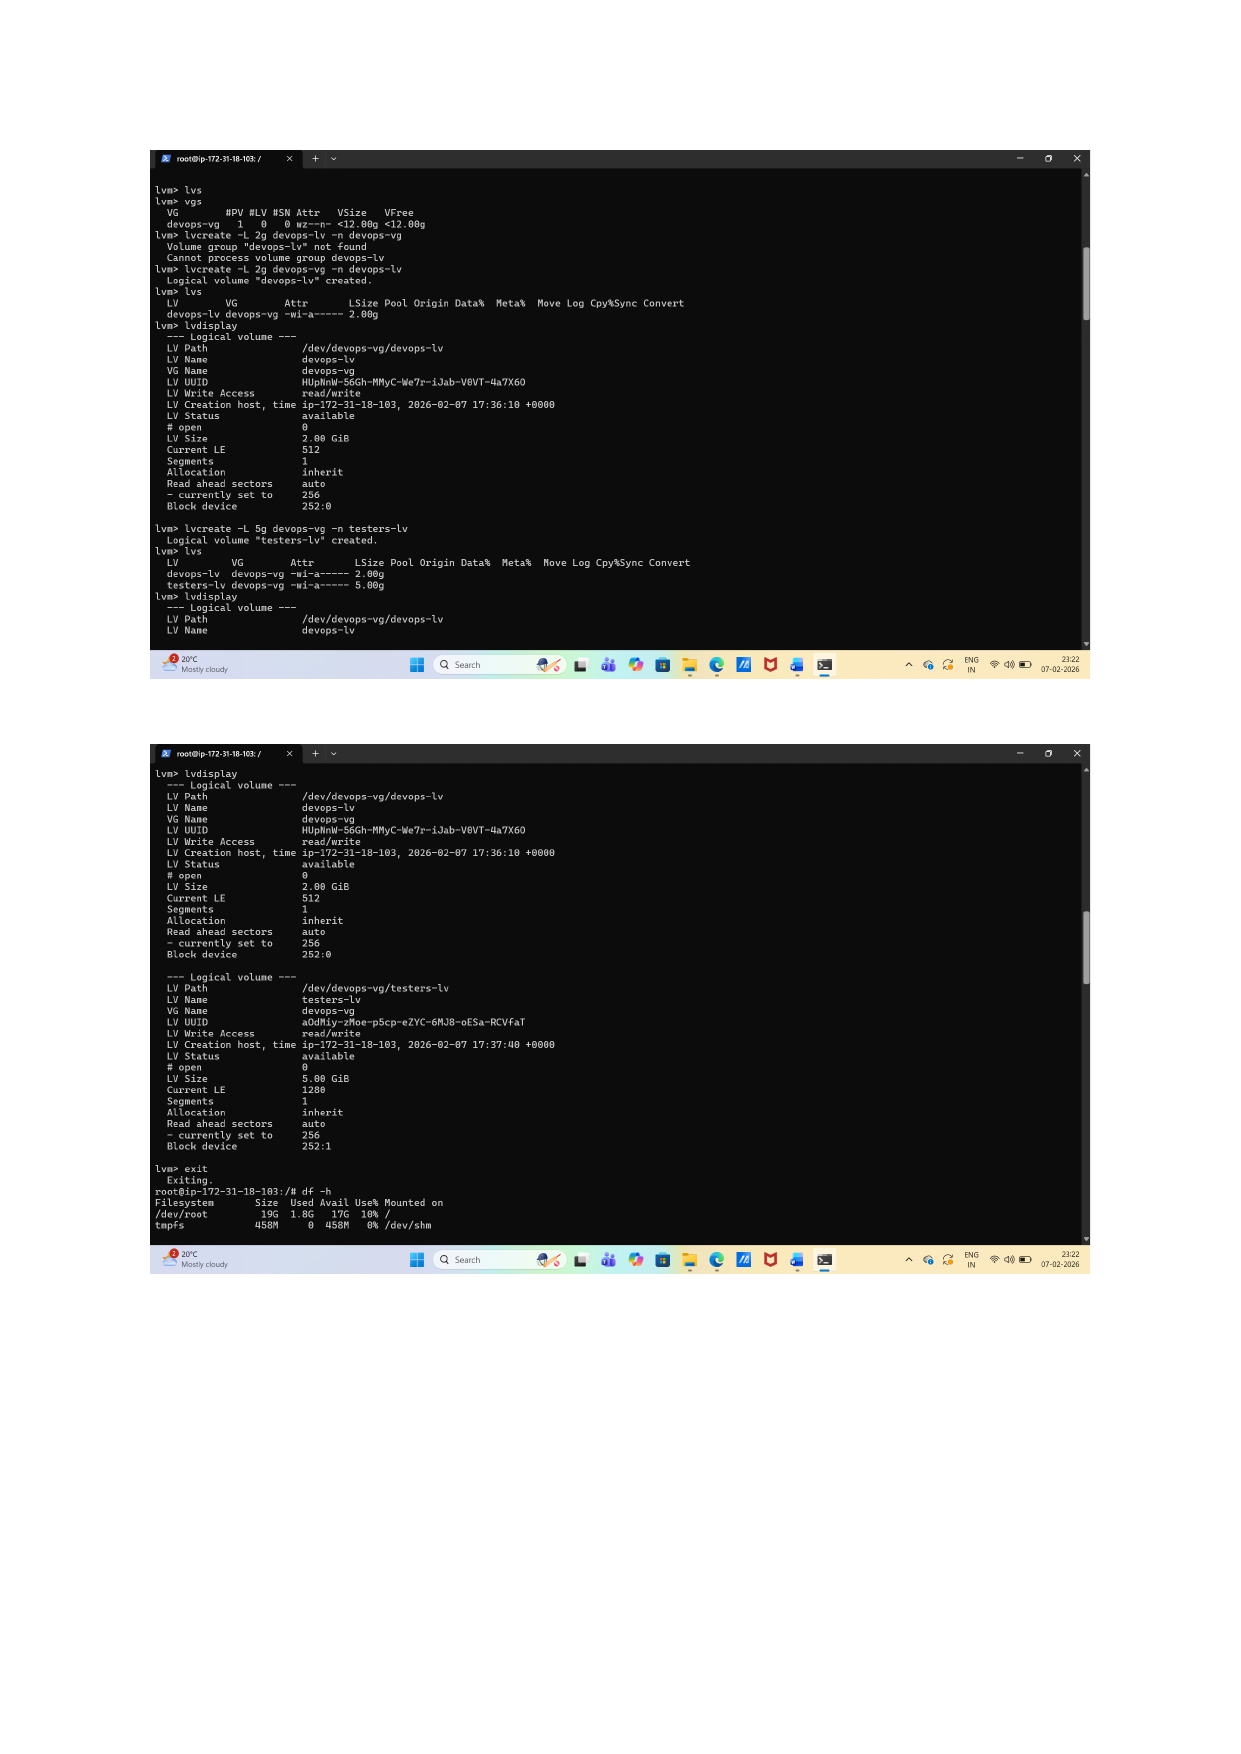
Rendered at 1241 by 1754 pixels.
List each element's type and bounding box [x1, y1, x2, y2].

picture [150, 150, 1091, 679]
picture [150, 744, 1091, 1274]
